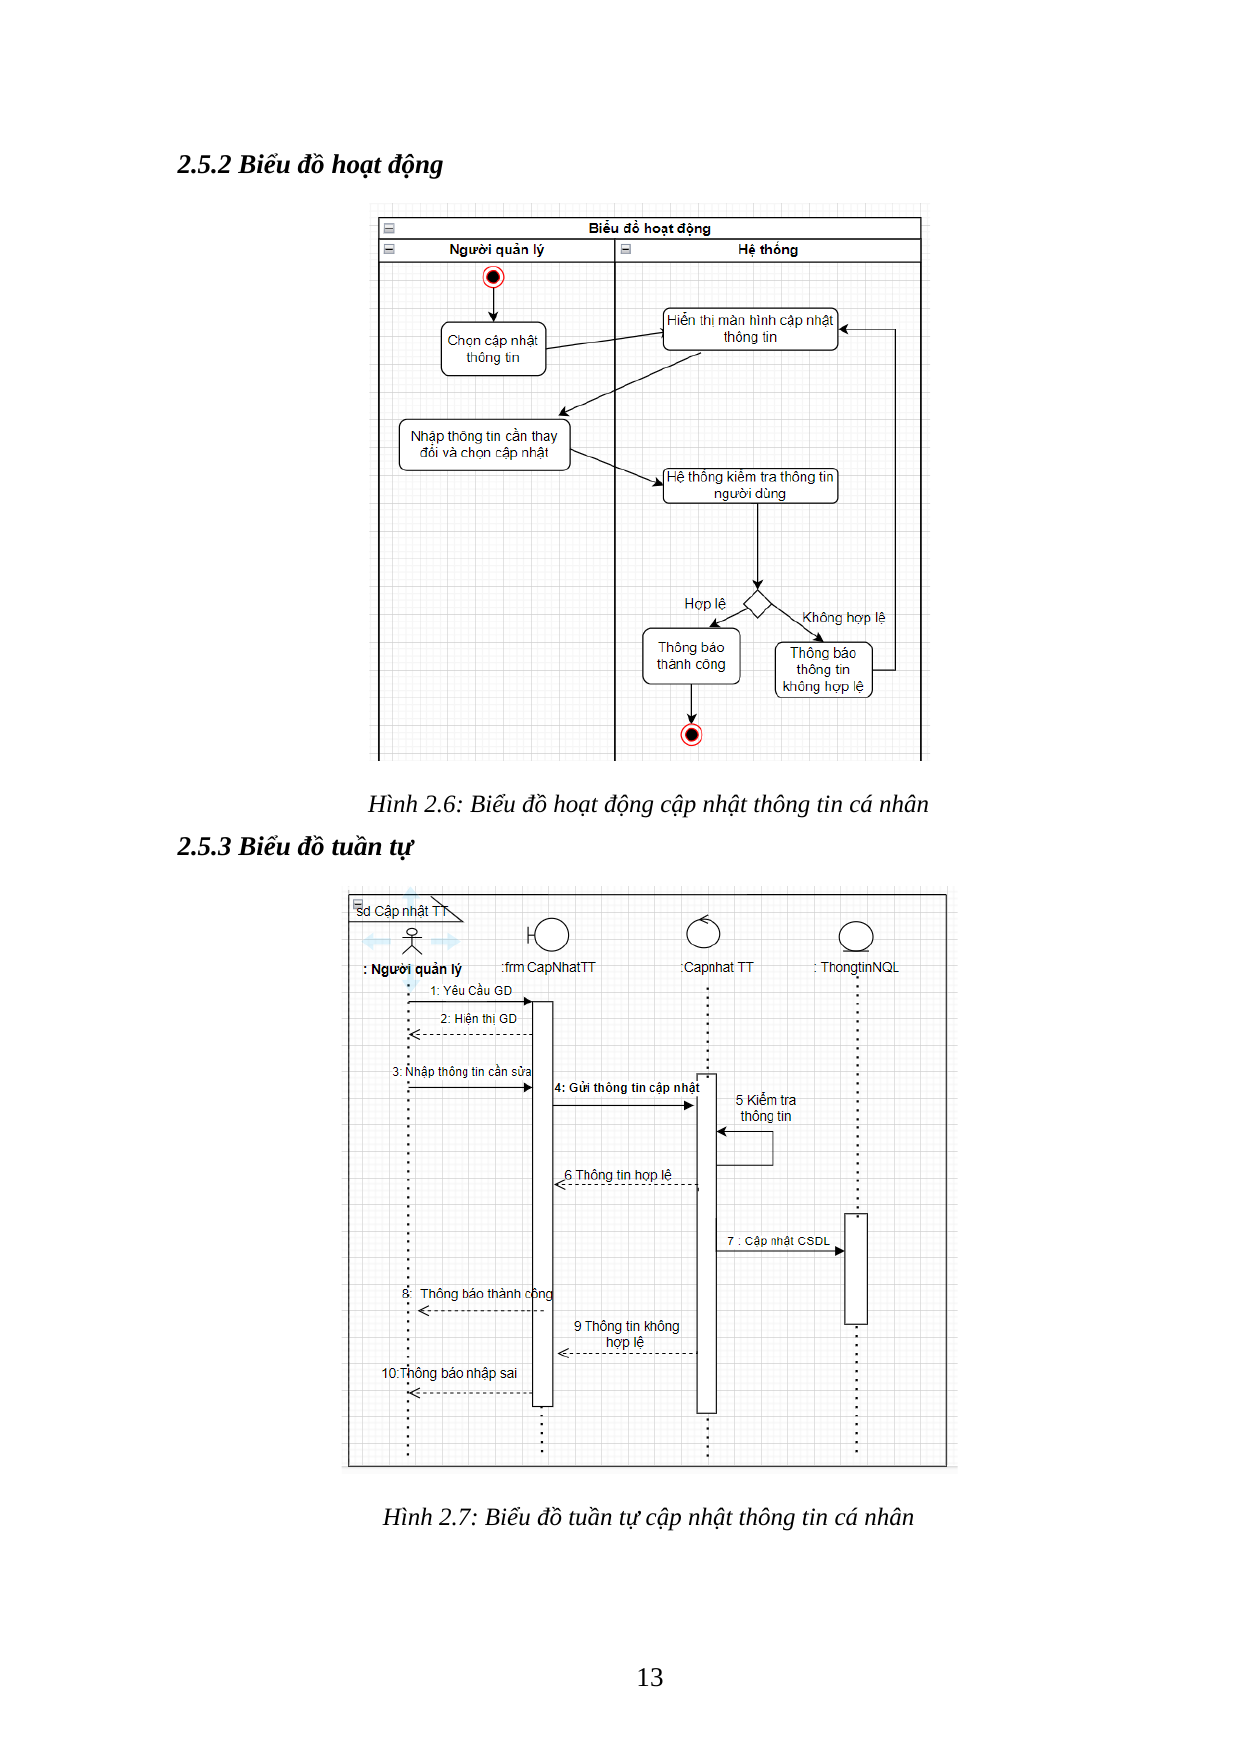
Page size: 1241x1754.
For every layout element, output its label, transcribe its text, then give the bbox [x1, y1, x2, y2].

subtitle Biểu đồ tuần tự [177, 830, 1122, 861]
picture [341, 886, 958, 1474]
text Hình 2.7: Biểu đồ tuần tự cập nhật thông tin cá nhân [177, 1502, 1122, 1531]
subtitle Biểu đồ hoạt động [177, 148, 1122, 179]
picture [369, 203, 931, 761]
text Hình 2.6: Biểu đồ hoạt động cập nhật thông tin cá nhân [177, 789, 1122, 818]
